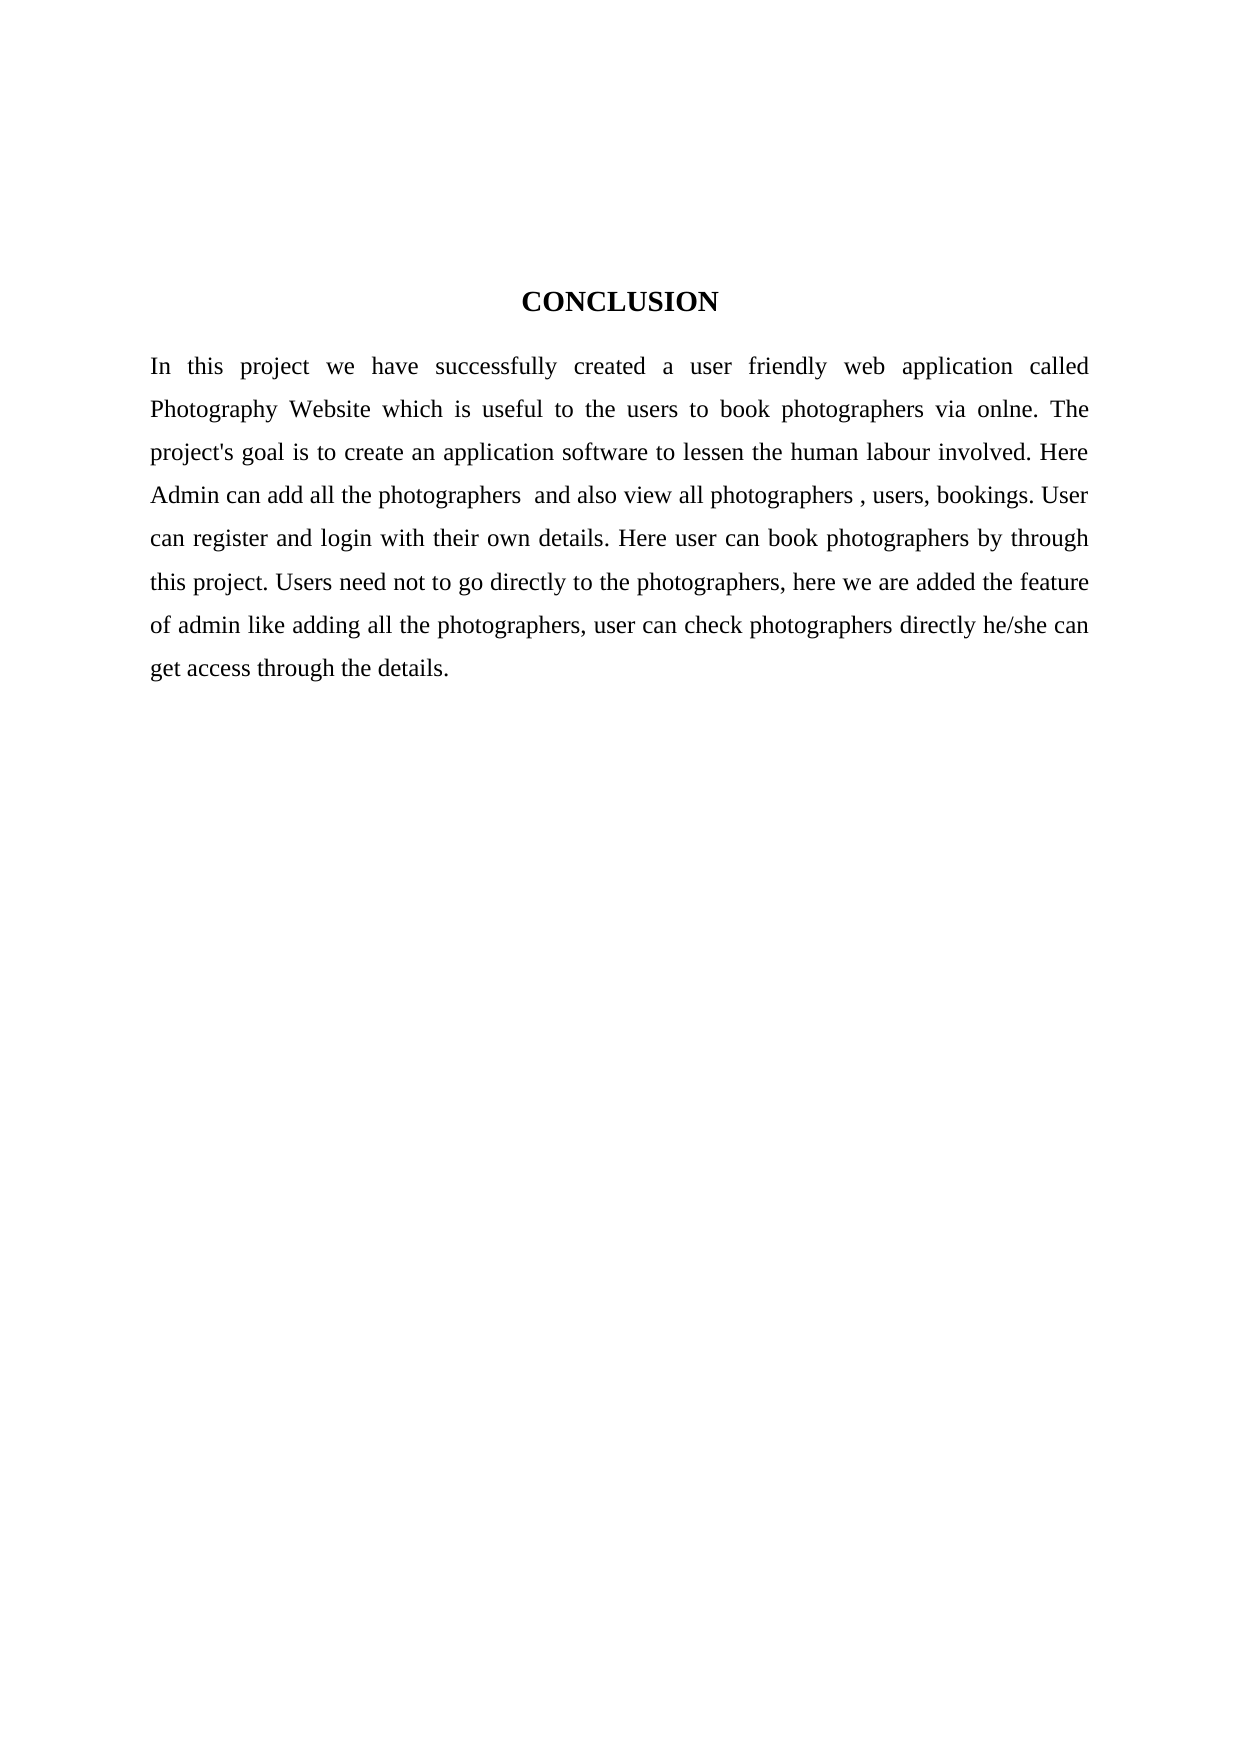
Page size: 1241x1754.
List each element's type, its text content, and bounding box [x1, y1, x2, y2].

text In this project we have successfully created a user friendly web application called Photography Website which is useful to the users to book photographers via onlne. The project's goal is to create an application software to lessen the human labour involved. Here Admin can add all the photographers and also view all photographers , users, bookings. User can register and login with their own details. Here user can book photographers by through this project. Users need not to go directly to the photographers, here we are added the feature of admin like adding all the photographers, user can check photographers directly he/she can get access through the details. [150, 351, 1090, 682]
text CONCLUSION [150, 284, 1090, 317]
